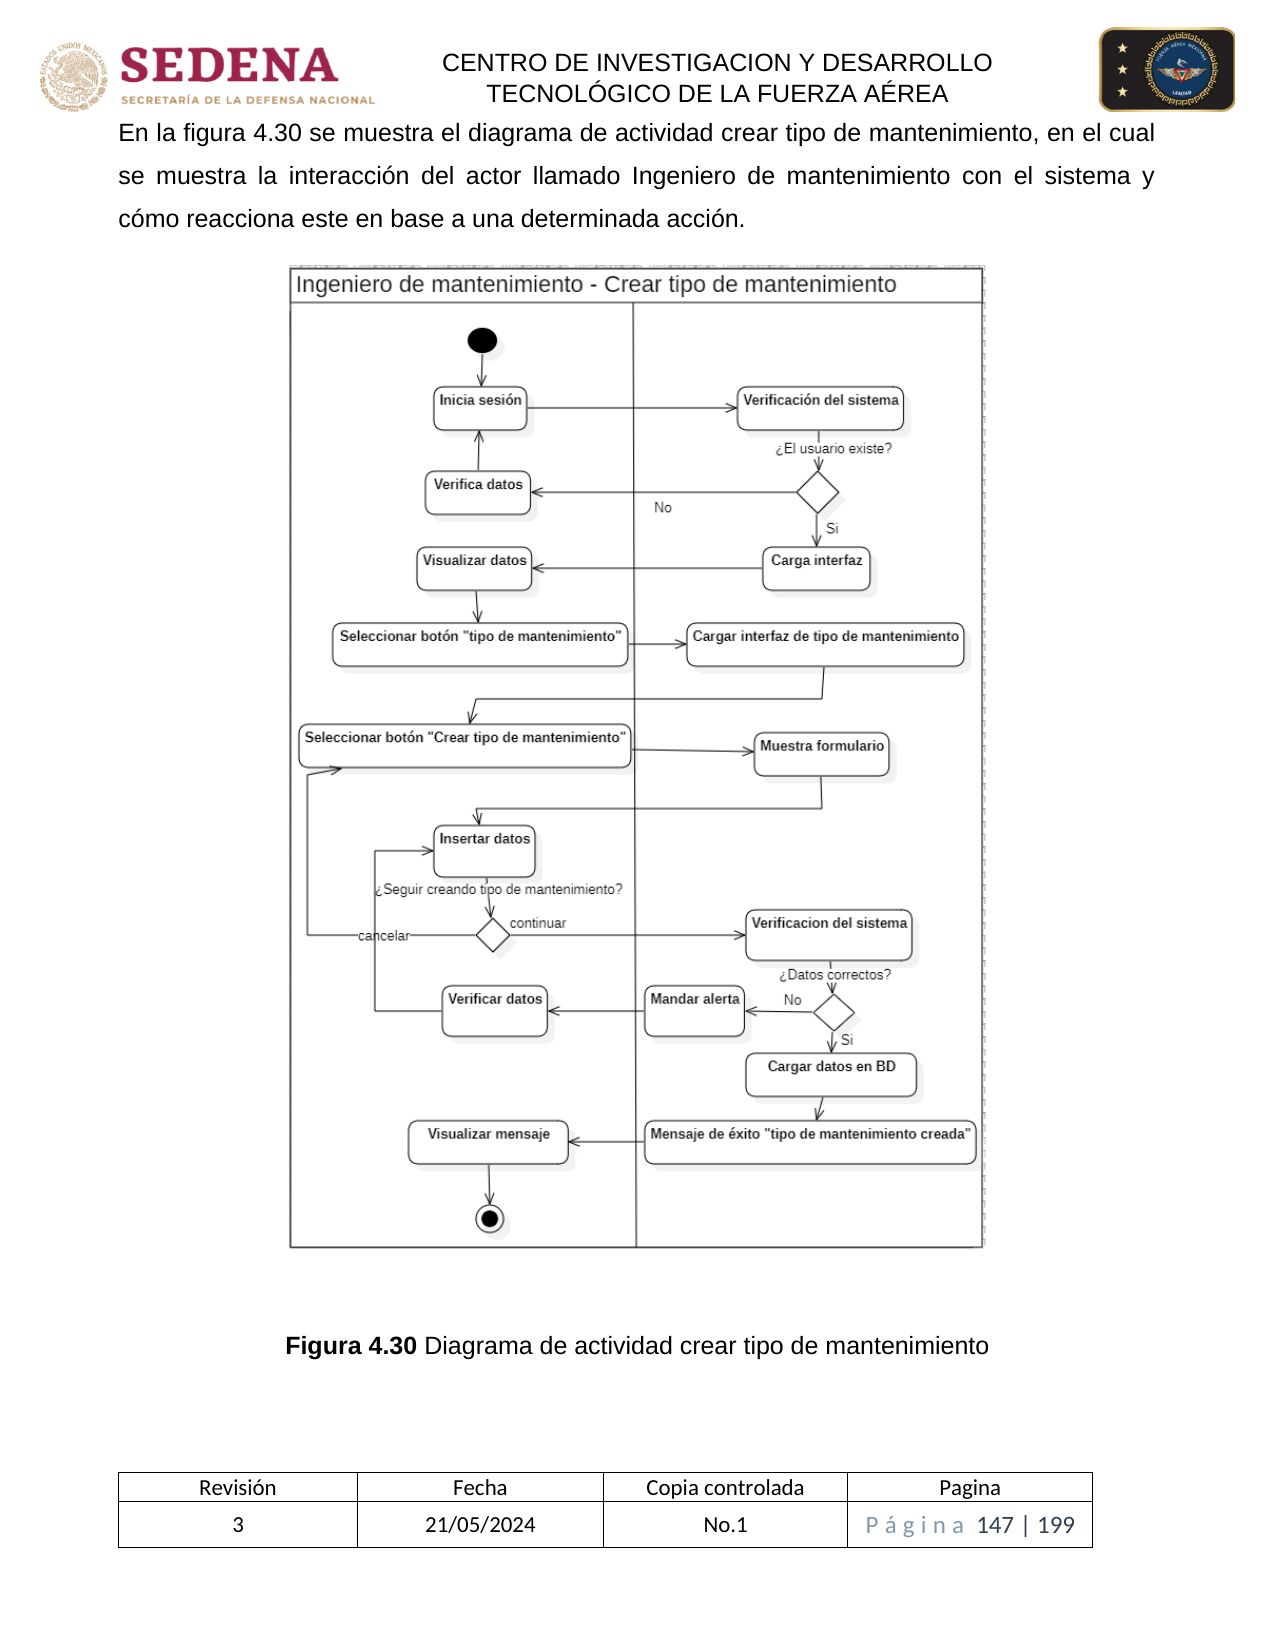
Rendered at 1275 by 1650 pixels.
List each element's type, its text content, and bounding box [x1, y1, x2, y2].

text En la figura 4.30 se muestra el diagrama de actividad crear tipo de mantenimiento, en el cual se muestra la interacción del actor llamado Ingeniero de mantenimiento con el sistema y cómo reacciona este en base a una determinada acción. [118, 118, 1157, 233]
picture [39, 27, 1236, 112]
text Figura 4.30 Diagrama de actividad crear tipo de mantenimiento [118, 1331, 1157, 1359]
picture [289, 265, 986, 1250]
